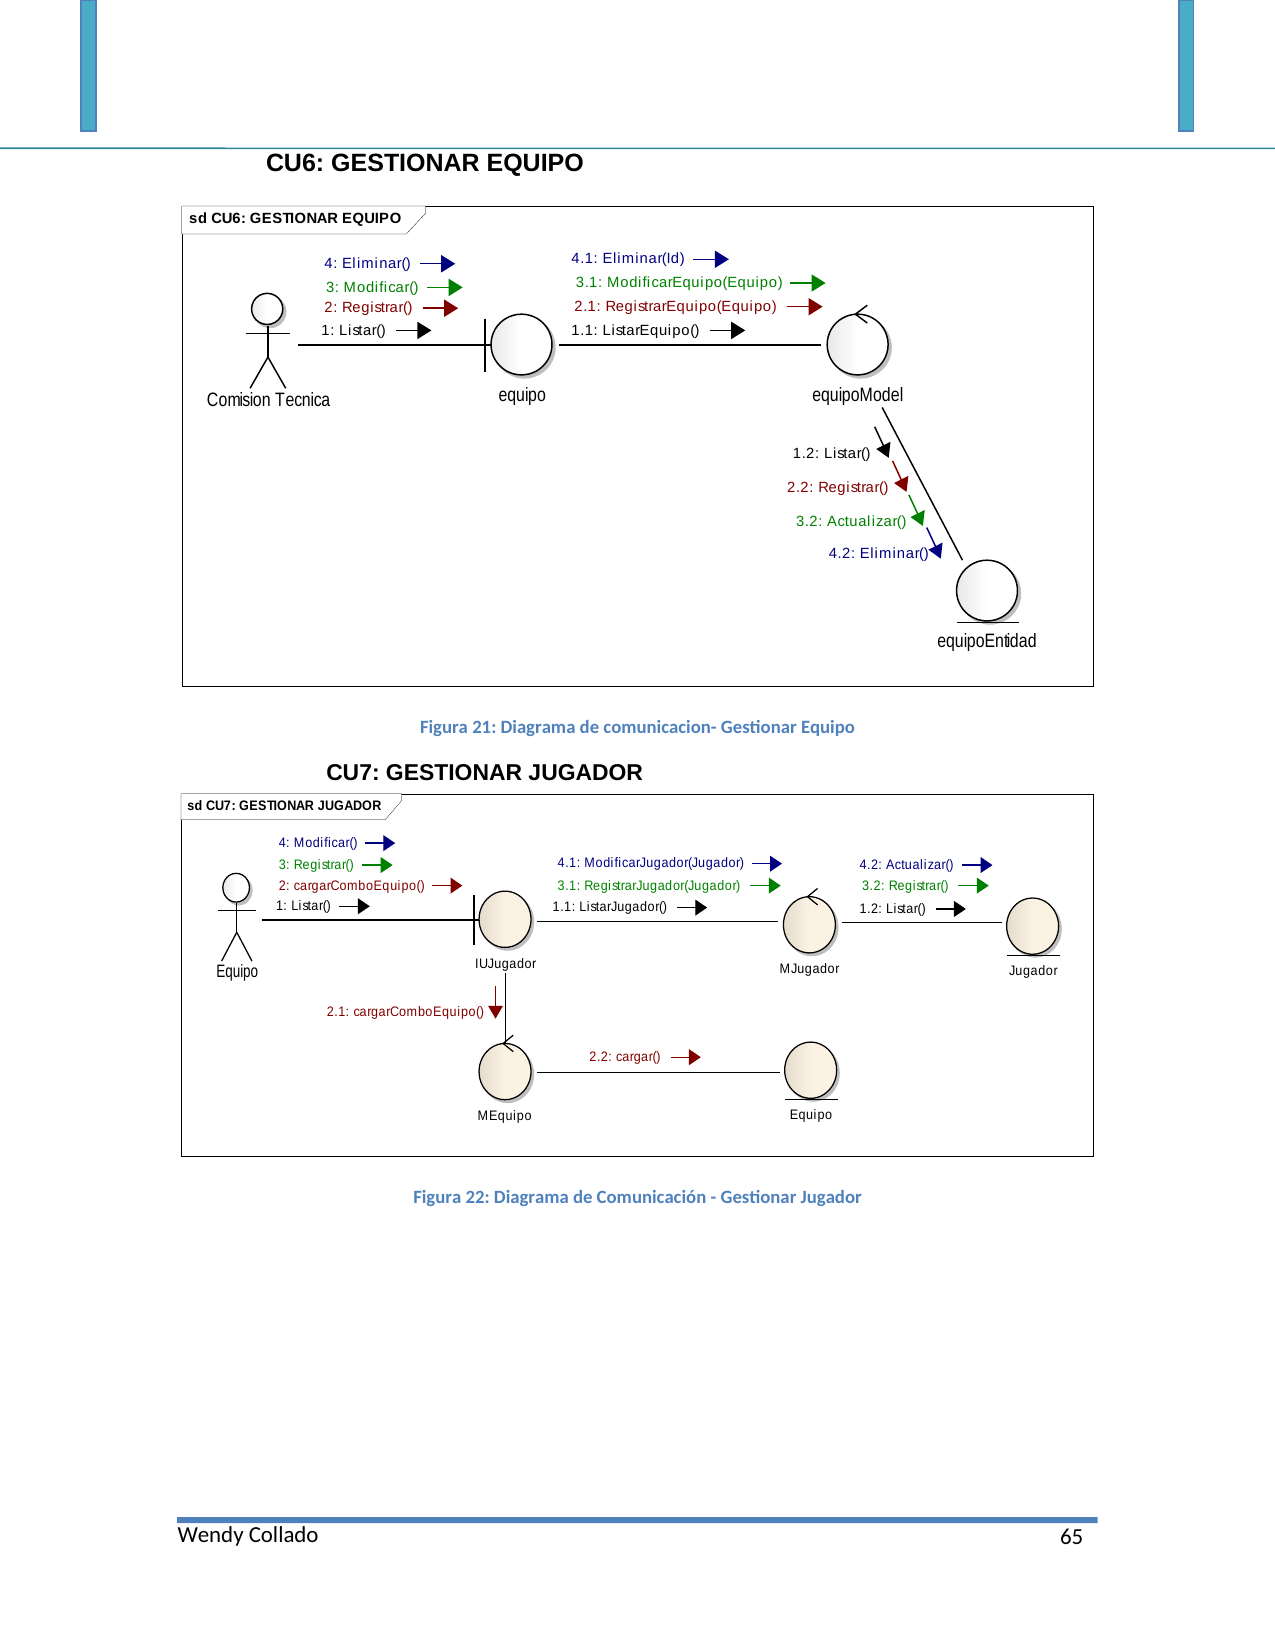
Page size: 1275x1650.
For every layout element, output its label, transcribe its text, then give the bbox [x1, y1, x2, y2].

list CU6: GESTIONAR EQUIPO [266, 148, 1098, 176]
subtitle CU7: GESTIONAR JUGADOR [326, 759, 1098, 786]
